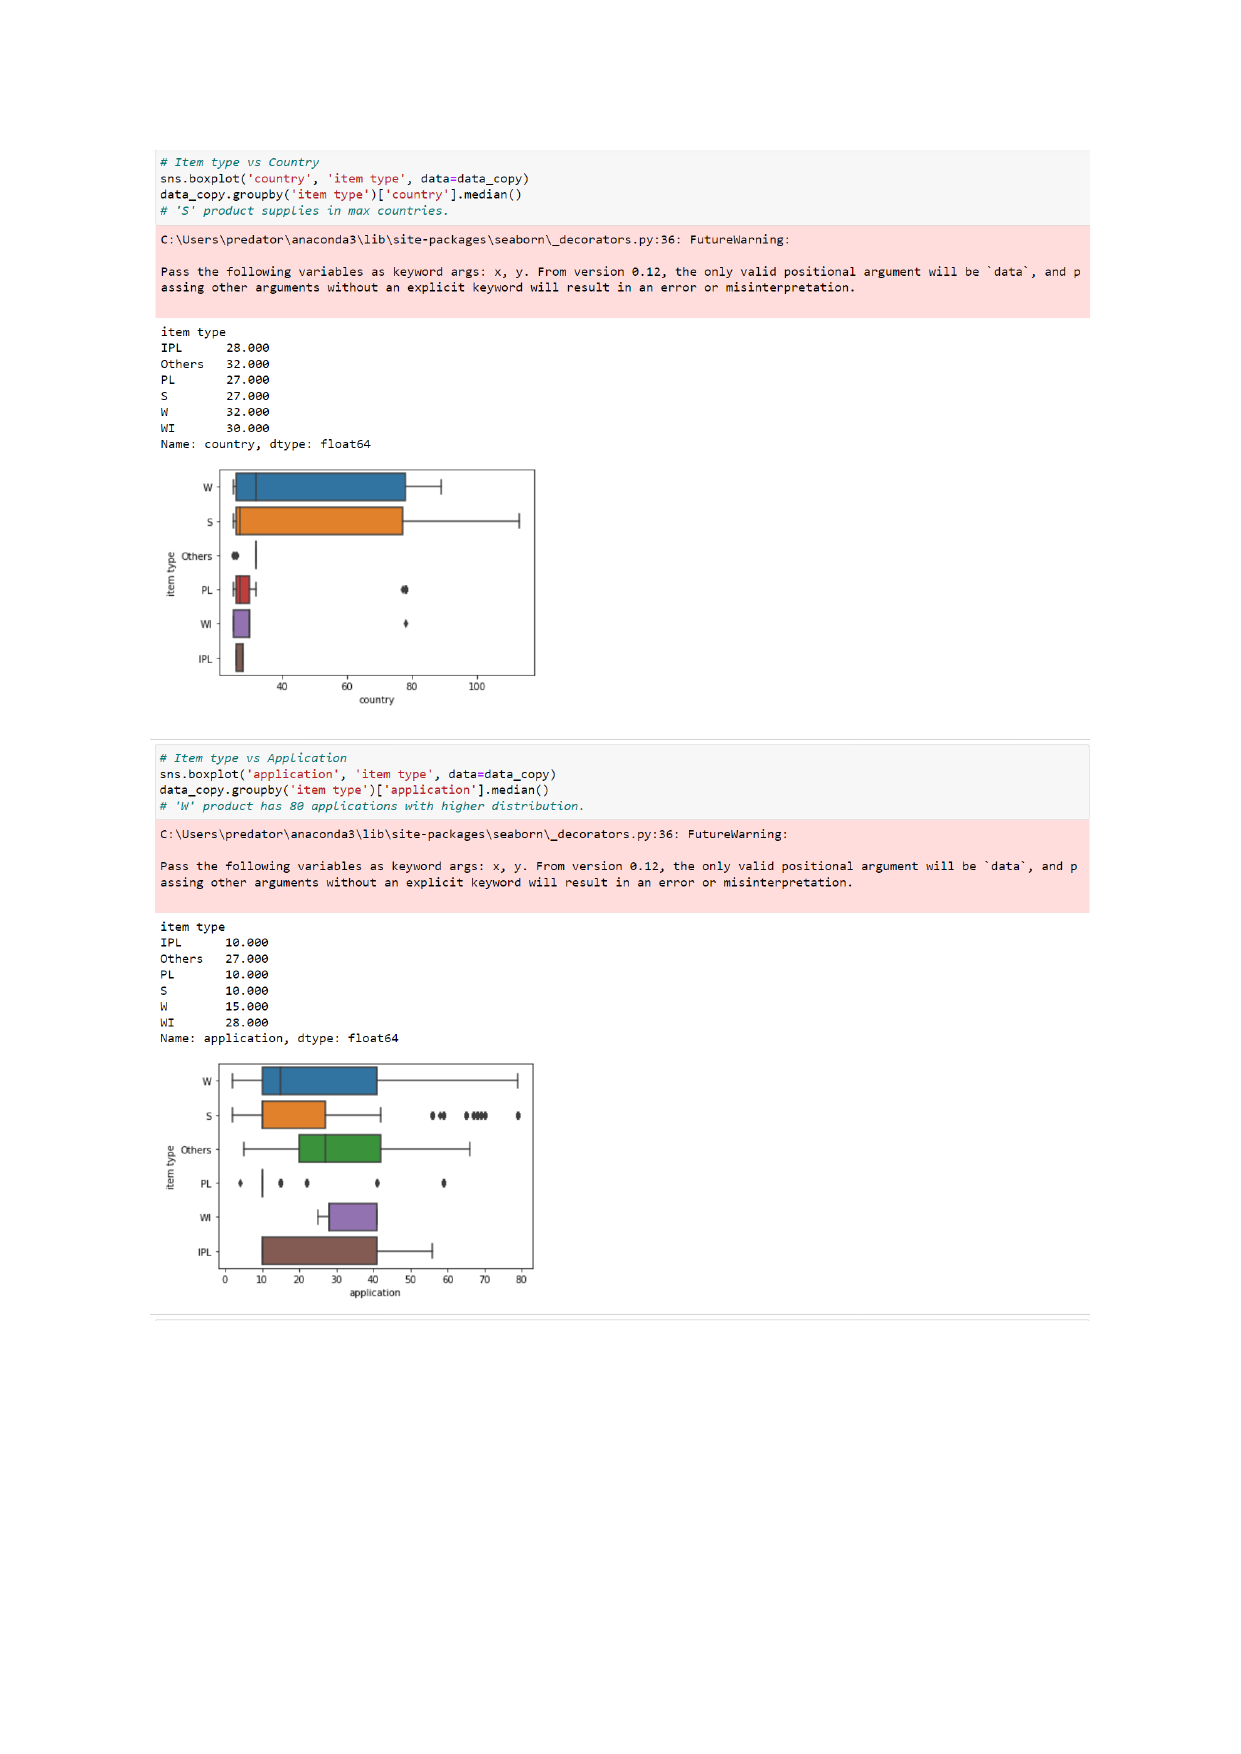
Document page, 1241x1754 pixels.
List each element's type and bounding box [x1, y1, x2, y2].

picture [150, 150, 1091, 713]
picture [150, 731, 1091, 1321]
